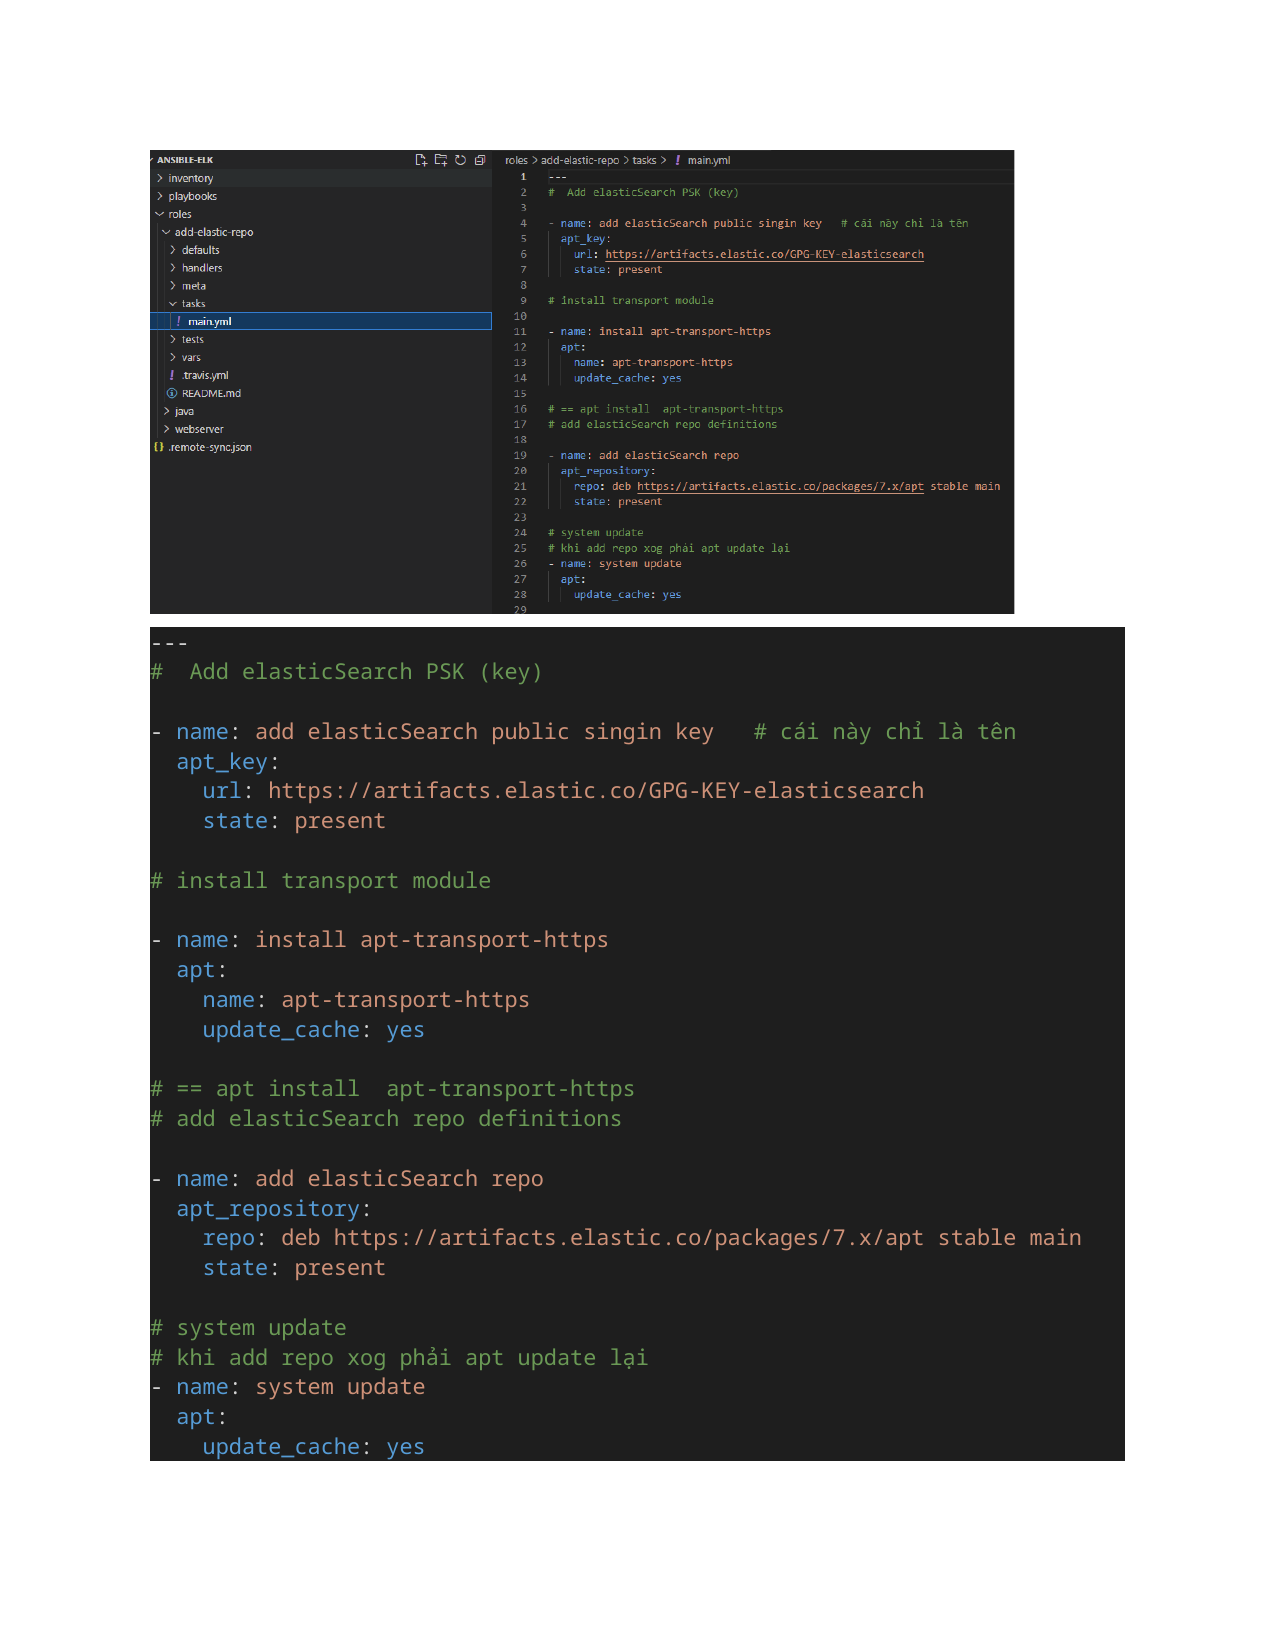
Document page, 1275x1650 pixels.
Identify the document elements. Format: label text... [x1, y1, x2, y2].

text url: https://artifacts.elastic.co/GPG-KEY-elasticsearch [150, 776, 1125, 805]
text # khi add repo xog phải apt update lại [150, 1342, 1125, 1371]
text # system update [150, 1312, 1125, 1342]
text update_cache: yes [150, 1014, 1125, 1044]
text repo: deb https://artifacts.elastic.co/packages/7.x/apt stable main [150, 1222, 1125, 1252]
picture [150, 150, 1015, 614]
text --- [150, 627, 1125, 656]
text - name: add elasticSearch repo [150, 1163, 1125, 1193]
text # add elasticSearch repo definitions [150, 1103, 1125, 1133]
text - name: install apt-transport-https [150, 924, 1125, 954]
text apt_key: [150, 746, 1125, 776]
text # install transport module [150, 865, 1125, 895]
text - name: add elasticSearch public singin key # cái này chỉ là tên [150, 716, 1125, 746]
text name: apt-transport-https [150, 984, 1125, 1014]
text apt: [150, 1401, 1125, 1431]
text state: present [150, 805, 1125, 835]
text state: present [150, 1252, 1125, 1282]
text # Add elasticSearch PSK (key) [150, 656, 1125, 686]
text - name: system update [150, 1371, 1125, 1401]
text update_cache: yes [150, 1431, 1125, 1461]
text apt: [150, 954, 1125, 984]
text apt_repository: [150, 1193, 1125, 1222]
text # == apt install apt-transport-https [150, 1073, 1125, 1103]
